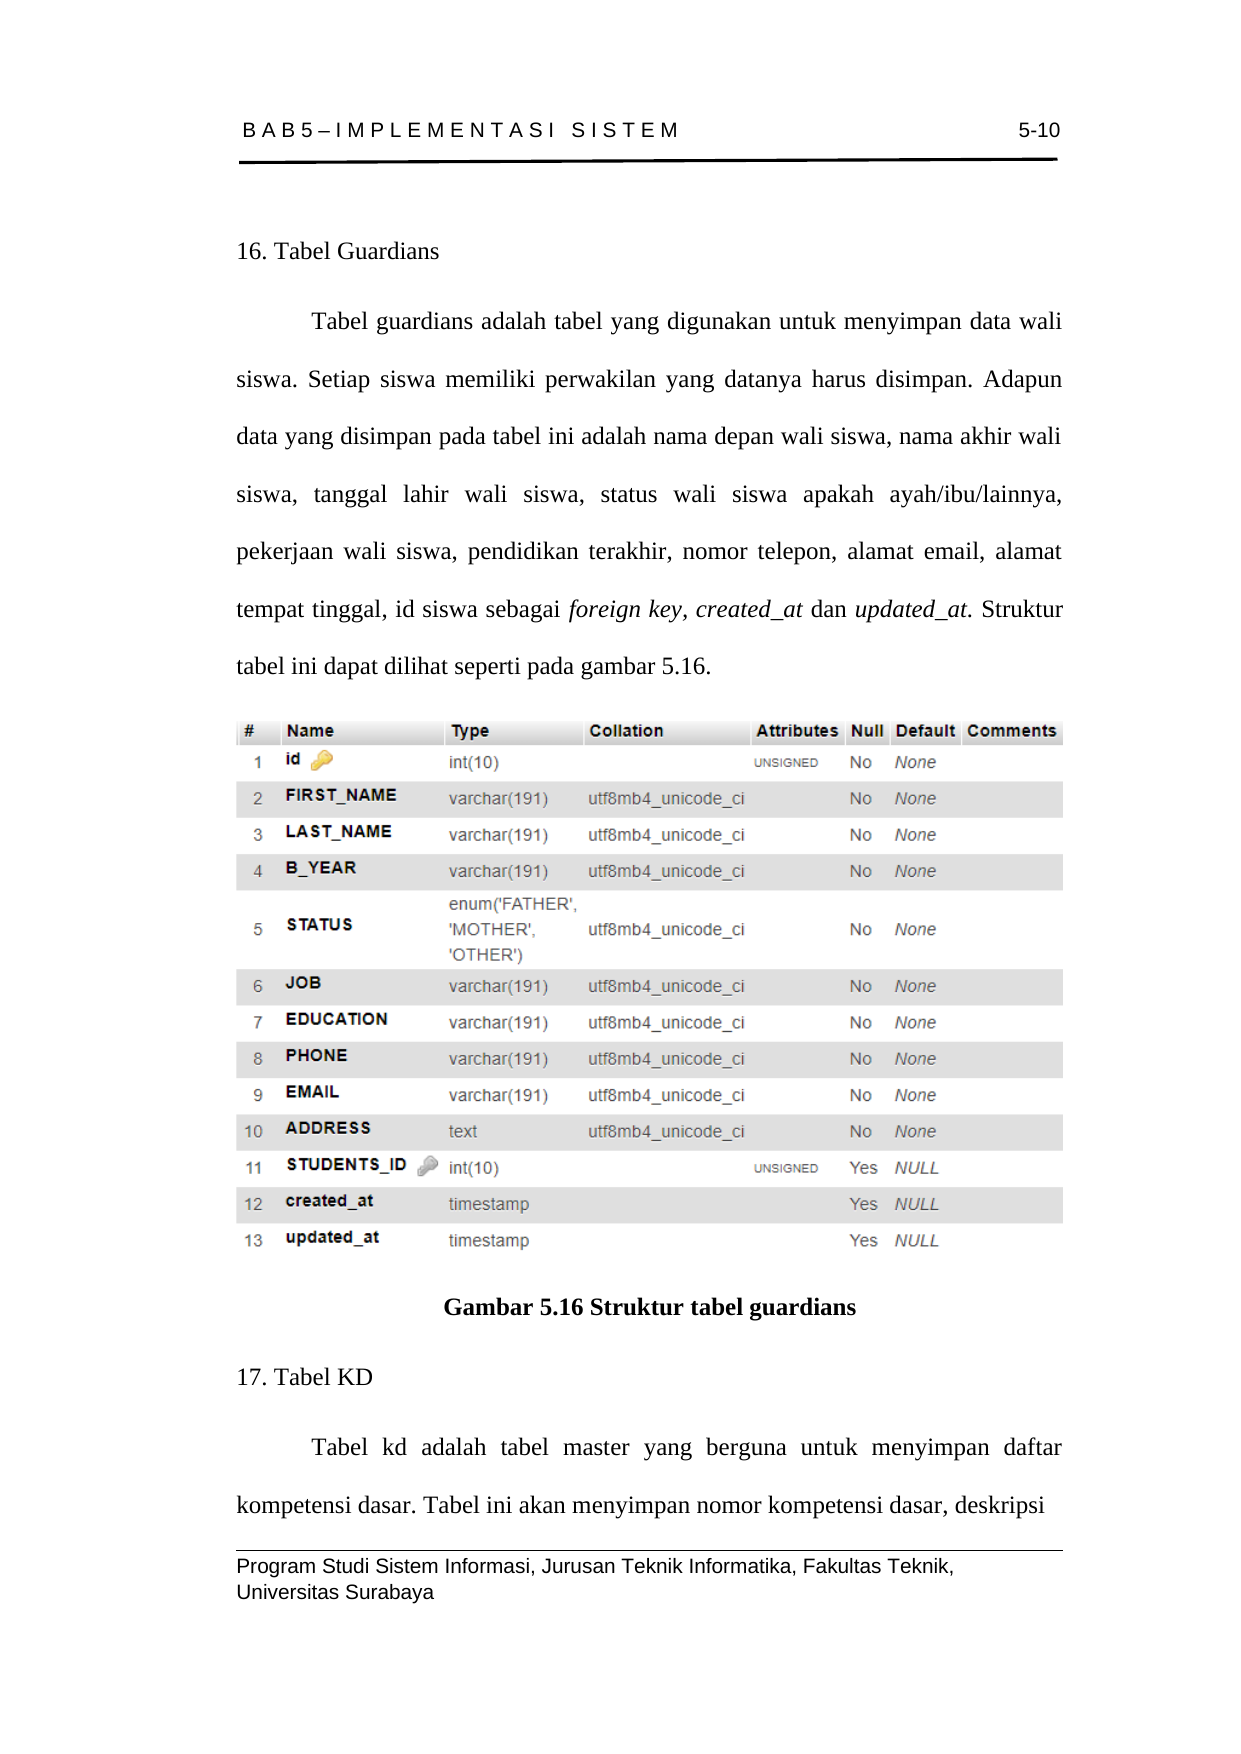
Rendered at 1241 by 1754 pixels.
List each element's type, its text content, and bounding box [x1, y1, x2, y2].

text Tabel guardians adalah tabel yang digunakan untuk menyimpan data wali siswa. Setiap siswa memiliki perwakilan yang datanya harus disimpan. Adapun data yang disimpan pada tabel ini adalah nama depan wali siswa, nama akhir wali siswa, tanggal lahir wali siswa, status wali siswa apakah ayah/ibu/lainnya, pekerjaan wali siswa, pendidikan terakhir, nomor telepon, alamat email, alamat tempat tinggal, id siswa sebagai foreign key, created_at dan updated_at. Struktur tabel ini dapat dilihat seperti pada gambar 5.16. [236, 306, 1063, 680]
picture [236, 721, 1063, 1255]
text Gambar 5.16 Struktur tabel guardians [236, 1292, 1063, 1321]
text Tabel kd adalah tabel master yang berguna untuk menyimpan daftar kompetensi dasar. Tabel ini akan menyimpan nomor kompetensi dasar, deskripsi [236, 1432, 1063, 1518]
text 17. Tabel KD [236, 1362, 1063, 1391]
text 16. Tabel Guardians [236, 236, 1063, 265]
